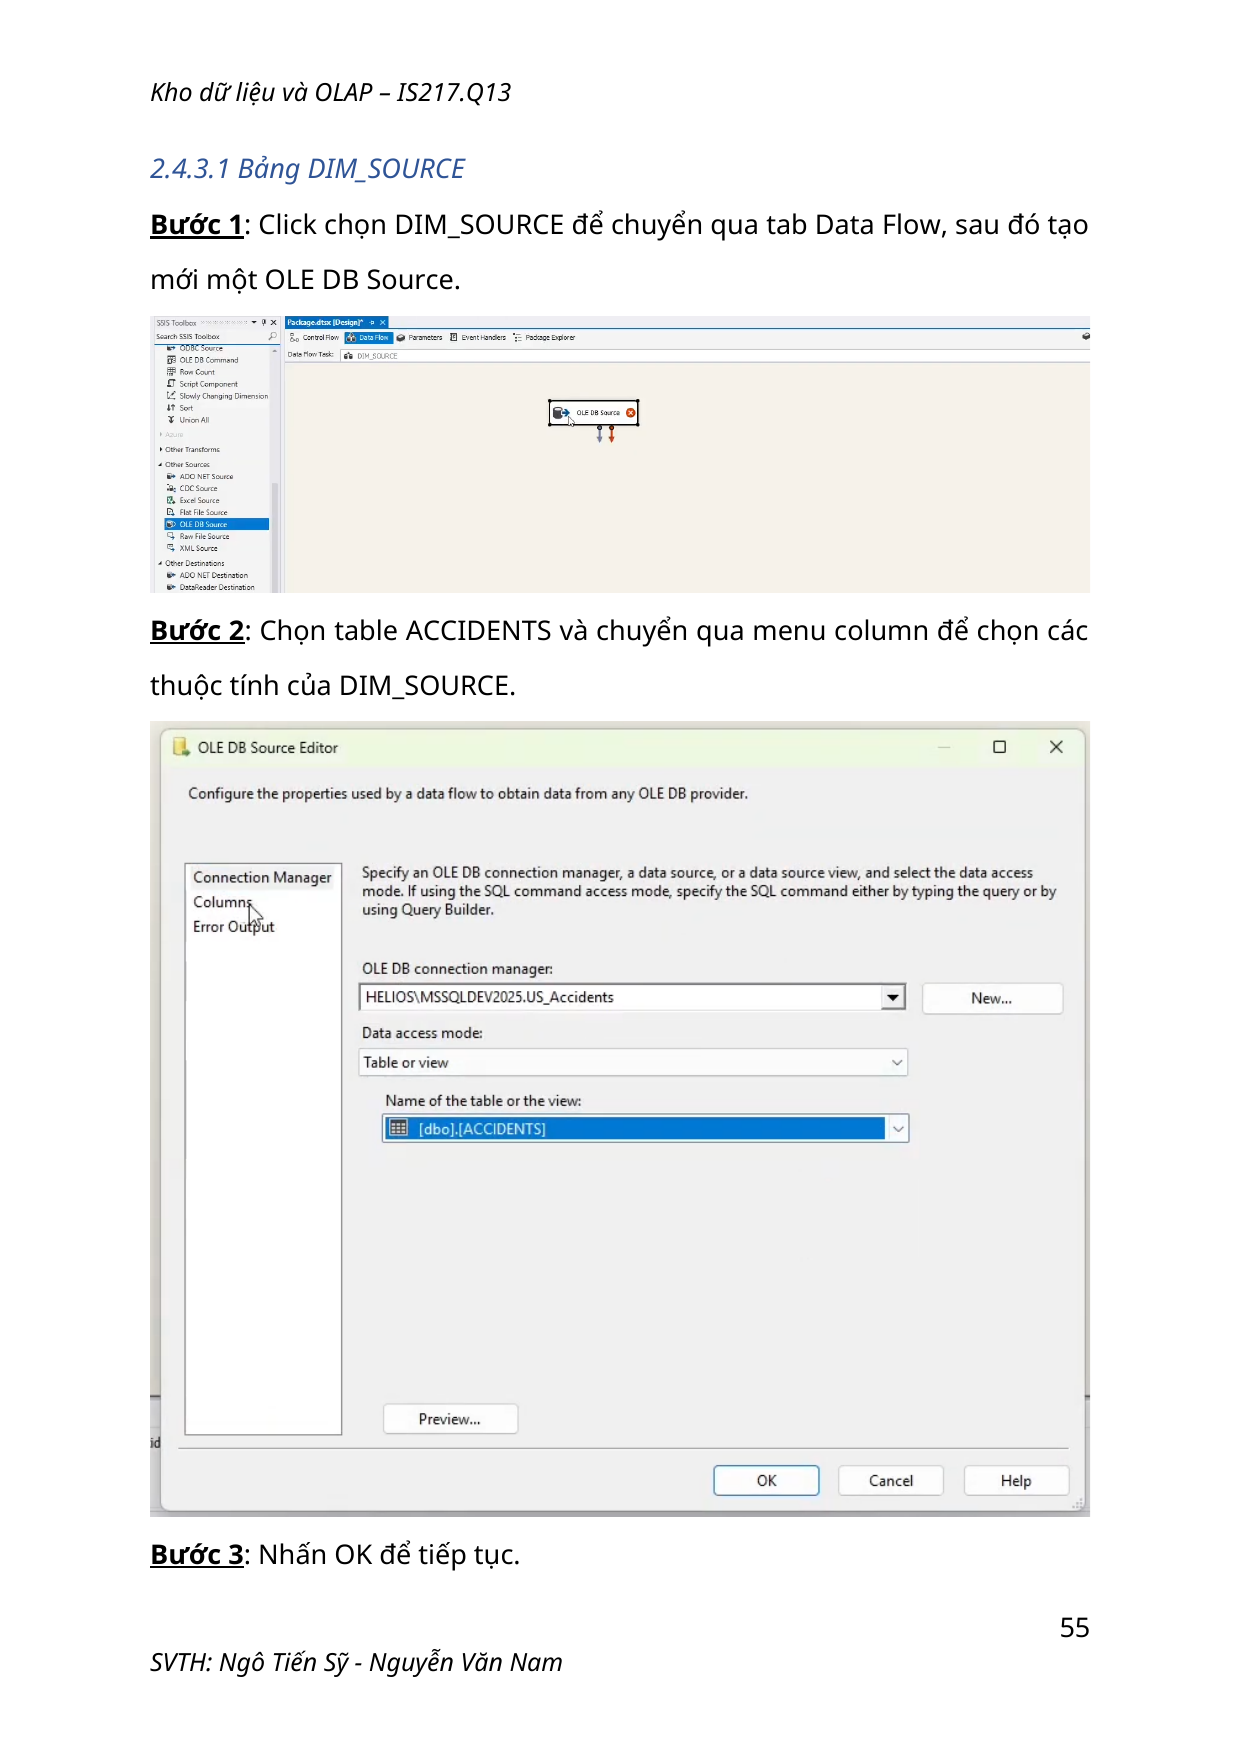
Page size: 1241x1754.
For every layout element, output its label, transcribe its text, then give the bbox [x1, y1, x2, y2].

text Bước 3: Nhấn OK để tiếp tục. [150, 1535, 1090, 1572]
picture [150, 316, 1091, 593]
text Bước 1: Click chọn DIM_SOURCE để chuyển qua tab Data Flow, sau đó tạo mới một OLE DB Source. [150, 205, 1090, 297]
subtitle 2.4.3.1 Bảng DIM_SOURCE [150, 150, 1090, 187]
picture [150, 721, 1091, 1517]
text Bước 2: Chọn table ACCIDENTS và chuyển qua menu column để chọn các thuộc tính của DIM_SOURCE. [150, 611, 1090, 703]
